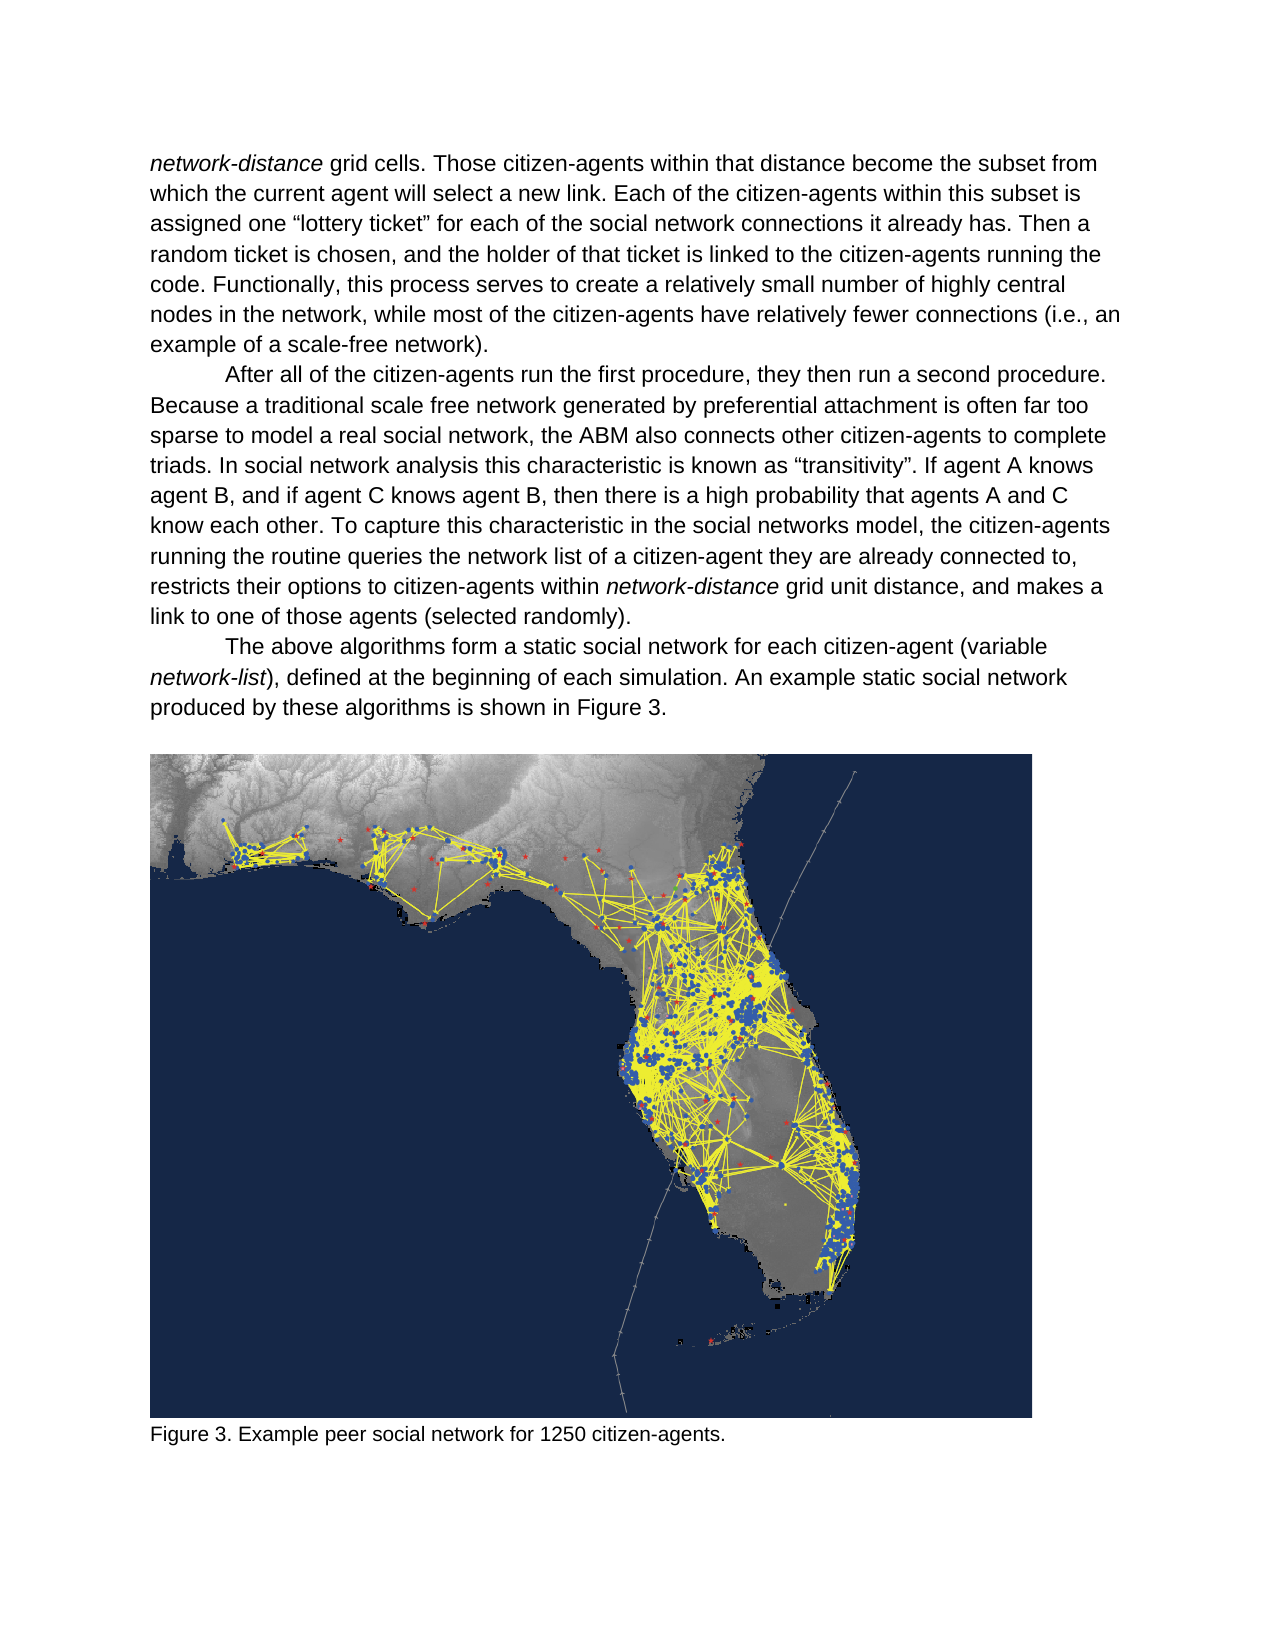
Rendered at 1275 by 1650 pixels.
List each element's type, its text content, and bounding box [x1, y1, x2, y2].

picture [150, 754, 1033, 1418]
text Figure 3. Example peer social network for 1250 citizen-agents. [150, 1422, 1125, 1446]
text The above algorithms form a static social network for each citizen-agent (variable network-list), defined at the beginning of each simulation. An example static social network produced by these algorithms is shown in Figure 3. [150, 633, 1125, 720]
text After all of the citizen-agents run the first procedure, they then run a second procedure. Because a traditional scale free network generated by preferential attachment is often far too sparse to model a real social network, the ABM also connects other citizen-agents to complete triads. In social network analysis this characteristic is known as “transitivity”. If agent A knows agent B, and if agent C knows agent B, then there is a high probability that agents A and C know each other. To capture this characteristic in the social networks model, the citizen-agents running the routine queries the network list of a citizen-agent they are already connected to, restricts their options to citizen-agents within network-distance grid unit distance, and makes a link to one of those agents (selected randomly). [150, 361, 1125, 629]
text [150, 150, 1125, 358]
